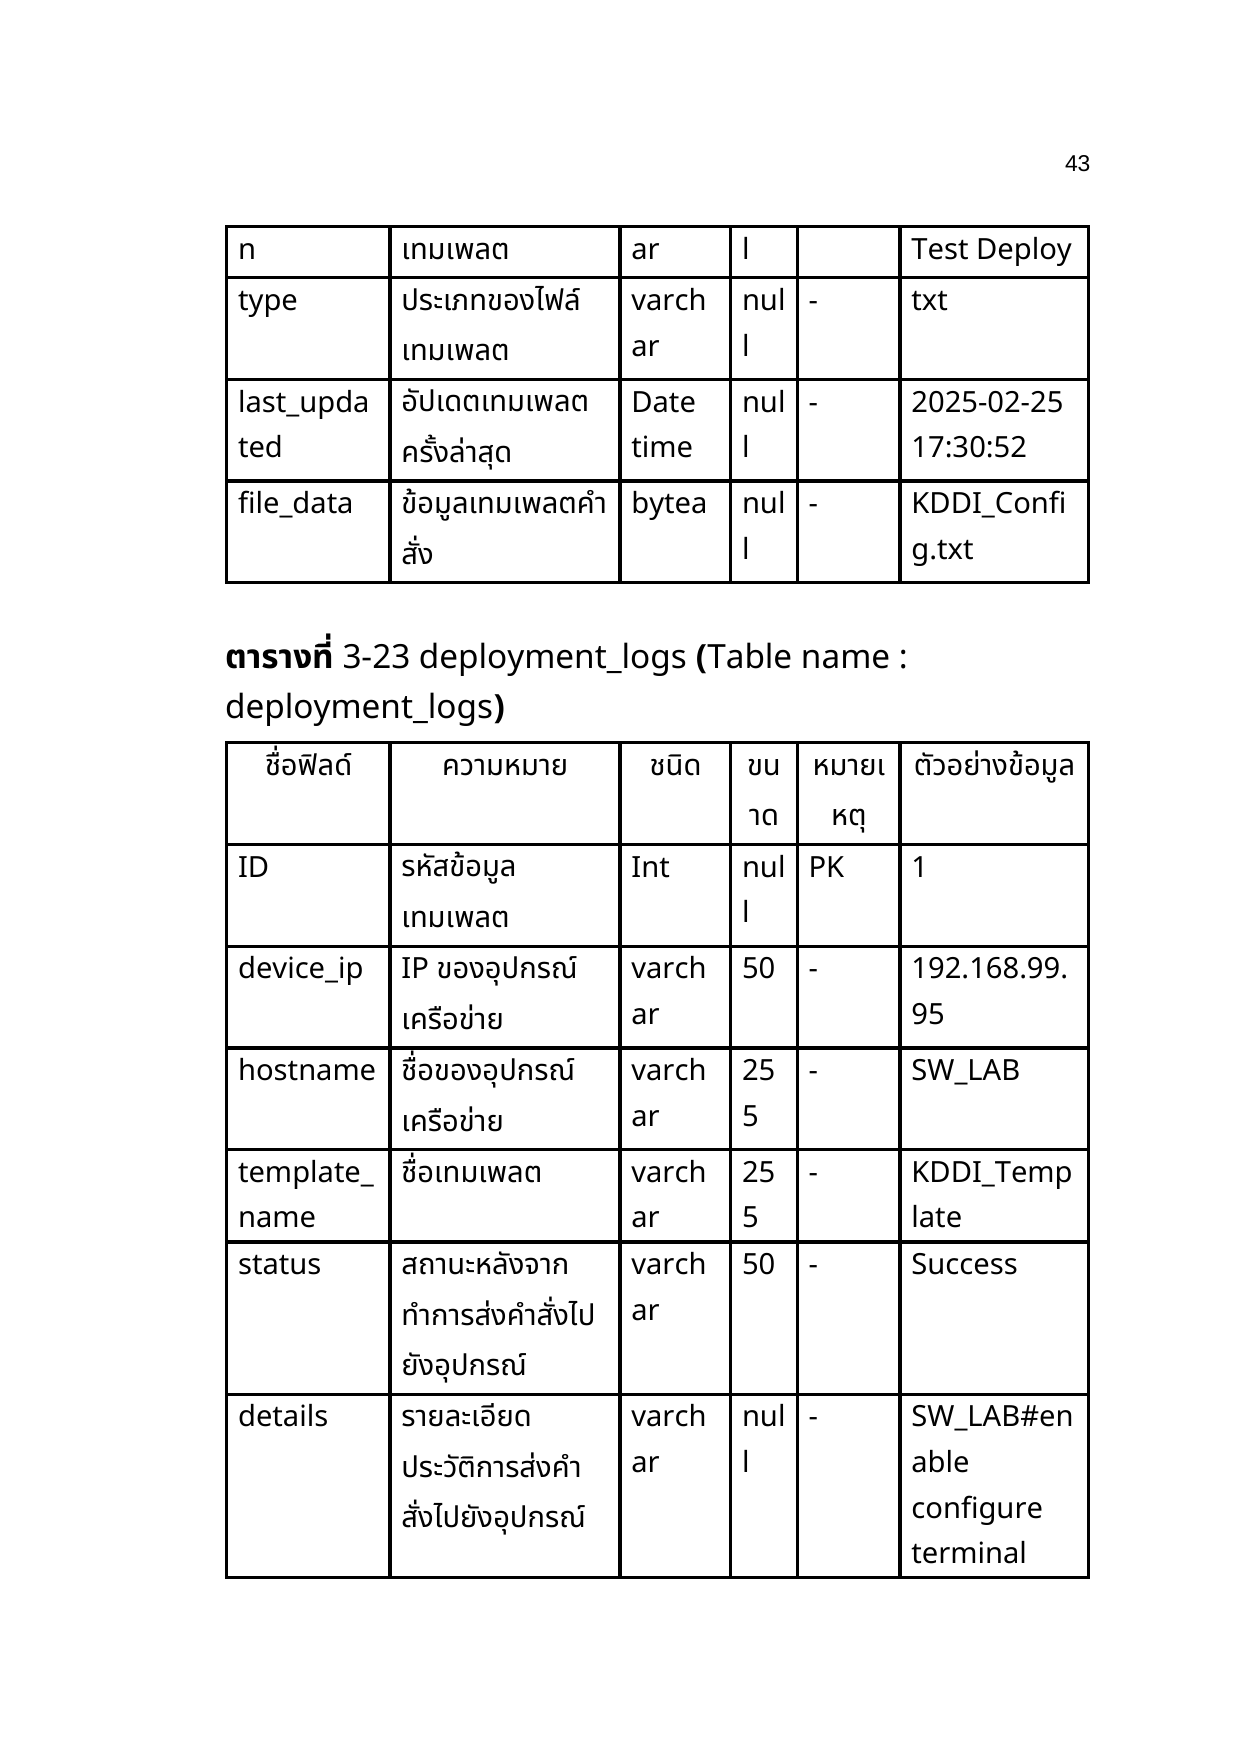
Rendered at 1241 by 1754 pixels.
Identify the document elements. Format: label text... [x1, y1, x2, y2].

table_cell ID [228, 846, 388, 944]
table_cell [392, 228, 618, 276]
table_cell file_data [228, 483, 388, 581]
table_cell device_ip [228, 948, 388, 1046]
table_cell hostname [228, 1050, 388, 1148]
table_cell รหัสข้อมูลเทมเพลต [392, 846, 618, 944]
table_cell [902, 228, 1087, 276]
table_header ชื่อฟิลด์ [228, 744, 388, 843]
table_cell อัปเดตเทมเพลตครั้งล่าสุด [392, 381, 618, 479]
table_cell type [228, 279, 388, 378]
table_cell 50 [732, 948, 796, 1046]
table_cell Success [902, 1244, 1087, 1393]
table_cell - [799, 1244, 898, 1393]
table_cell varchar [622, 1151, 729, 1240]
table_cell 255 [732, 1151, 796, 1240]
table_cell 2025-02-25 17:30:52 [902, 381, 1087, 479]
table_cell Int [622, 846, 729, 944]
table_cell ชื่อของอุปกรณ์เครือข่าย [392, 1050, 618, 1148]
table_cell - [799, 1396, 898, 1576]
table_cell - [799, 1050, 898, 1148]
table_cell null [732, 381, 796, 479]
table_cell - [799, 483, 898, 581]
table_cell txt [902, 279, 1087, 378]
table_cell varchar [622, 279, 729, 378]
table_header ความหมาย [392, 744, 618, 843]
table_header ชนิด [622, 744, 729, 843]
table_cell varchar [622, 948, 729, 1046]
table_cell template_name [228, 1151, 388, 1240]
table_header ตัวอย่างข้อมูล [902, 744, 1087, 843]
table_cell ข้อมูลเทมเพลตคำสั่ง [392, 483, 618, 581]
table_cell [392, 1396, 618, 1576]
table_cell - [799, 948, 898, 1046]
table_cell null [732, 279, 796, 378]
table_cell bytea [622, 483, 729, 581]
table_cell null [732, 846, 796, 944]
table_cell null [732, 1396, 796, 1576]
table_cell สถานะหลังจากทำการส่งคำสั่งไปยังอุปกรณ์ [392, 1244, 618, 1393]
table_cell ชื่อเทมเพลต [392, 1151, 618, 1240]
table_cell 1 [902, 846, 1087, 944]
table_cell varchar [622, 1396, 729, 1576]
table_cell Date time [622, 381, 729, 479]
table_cell 255 [732, 1050, 796, 1148]
table_cell - [799, 228, 898, 276]
table_cell ประเภทของไฟล์เทมเพลต [392, 279, 618, 378]
table_cell - [799, 1151, 898, 1240]
table_cell KDDI_Config.txt [902, 483, 1087, 581]
table_header ขนาด [732, 744, 796, 843]
table_cell - [799, 279, 898, 378]
table_cell details [228, 1396, 388, 1576]
table_cell KDDI_Template [902, 1151, 1087, 1240]
table_cell SW_LAB#enable configure terminal [902, 1396, 1087, 1576]
table_cell PK [799, 846, 898, 944]
table_cell varchar [622, 1050, 729, 1148]
table_cell null [732, 483, 796, 581]
table_cell varchar [622, 1244, 729, 1393]
table_cell SW_LAB [902, 1050, 1087, 1148]
table_cell description [228, 228, 388, 276]
table_cell varchar [622, 228, 729, 276]
table_cell last_updated [228, 381, 388, 479]
table_cell 50 [732, 1244, 796, 1393]
table_cell null [732, 228, 796, 276]
table_cell status [228, 1244, 388, 1393]
table_header หมายเหตุ [799, 744, 898, 843]
table_cell IP ของอุปกรณ์เครือข่าย [392, 948, 618, 1046]
table_cell 192.168.99.95 [902, 948, 1087, 1046]
text ตารางที่ 3-23 deployment_logs (Table name : deployment_logs) [225, 633, 1090, 729]
table_cell - [799, 381, 898, 479]
